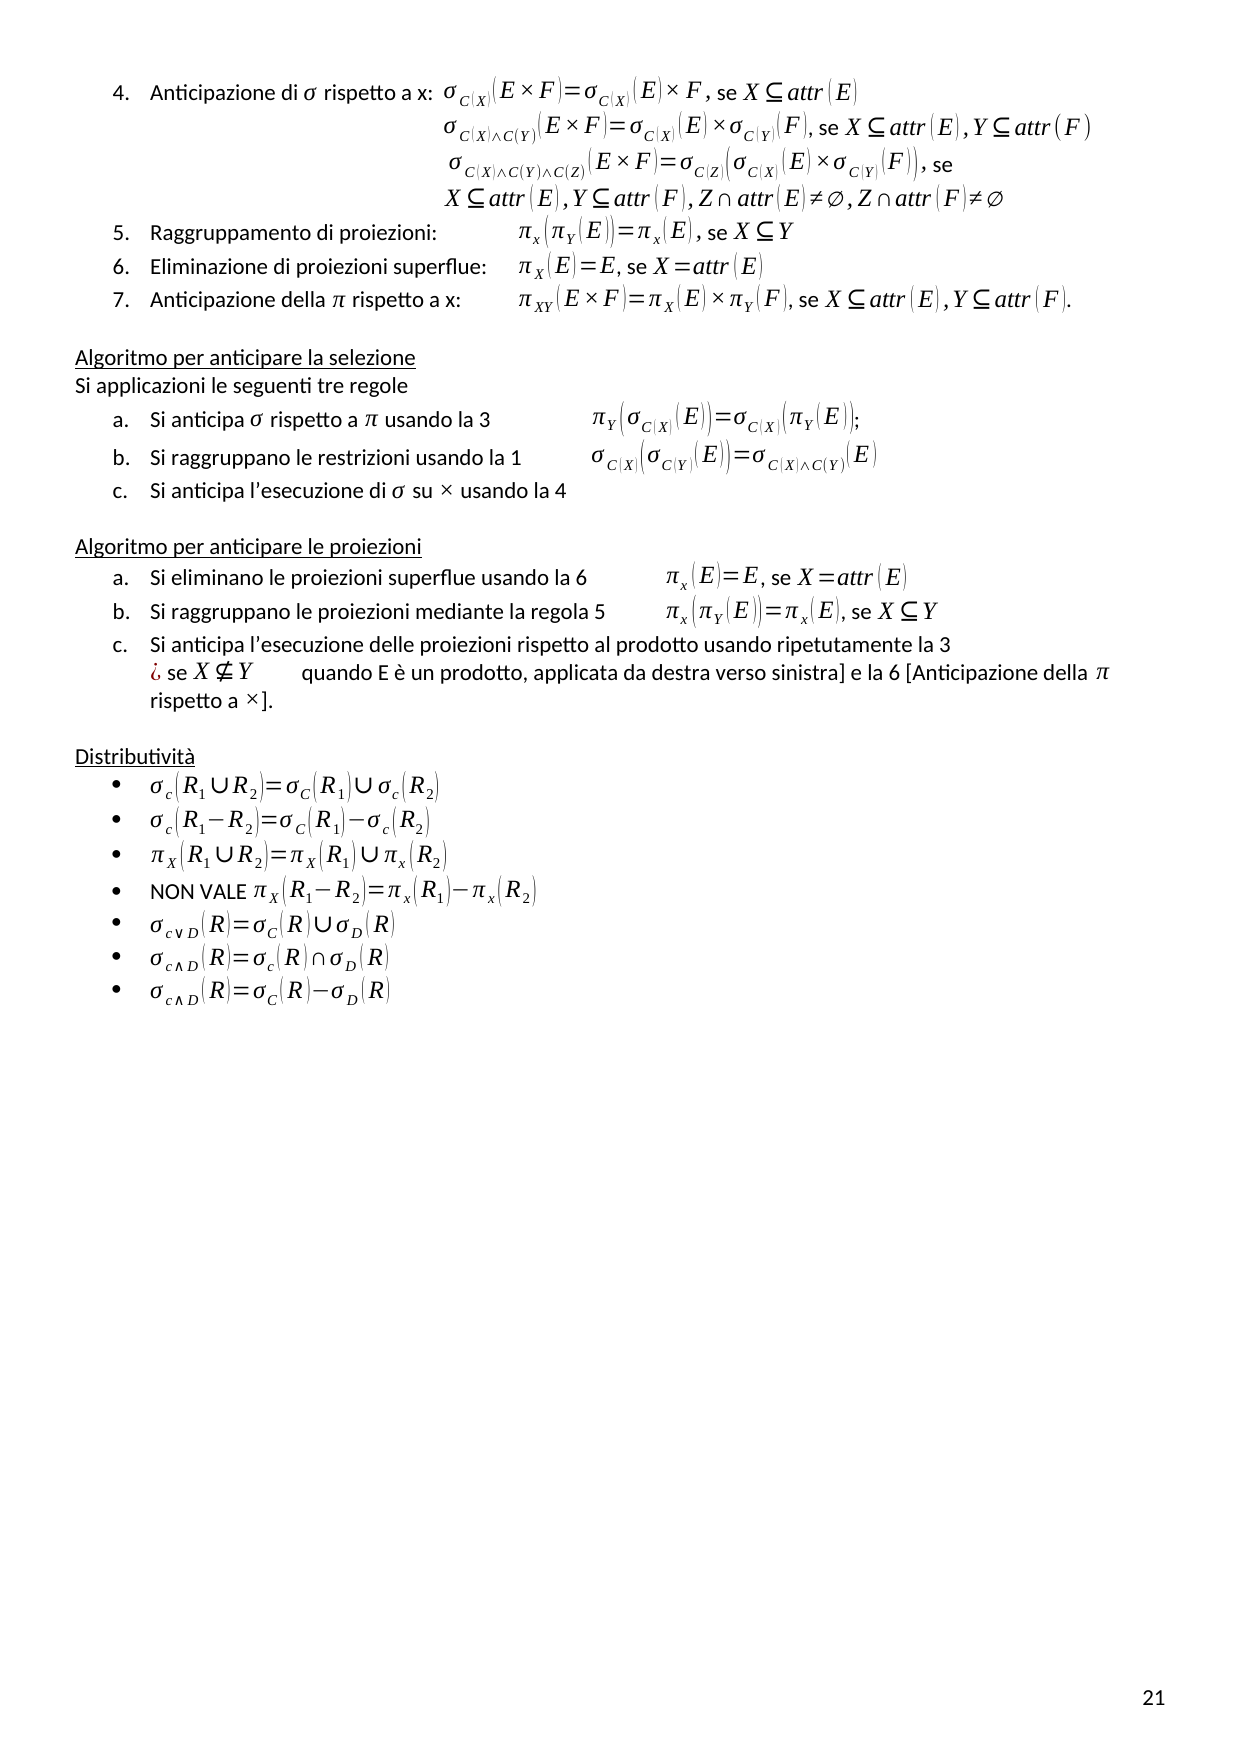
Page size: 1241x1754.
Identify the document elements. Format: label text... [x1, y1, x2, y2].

text Algoritmo per anticipare le proiezioni [75, 532, 1165, 561]
list Si anticipa l’esecuzione delle proiezioni rispetto al prodotto usando ripetutamente la 3 [112, 630, 1165, 658]
list Eliminazione di proiezioni superflue: , se [112, 250, 1165, 283]
list Si anticipa l’esecuzione di su usando la 4 [112, 476, 1165, 504]
text , se [444, 110, 1165, 144]
list Si raggruppano le proiezioni mediante la regola 5 , se [112, 593, 1165, 630]
list Si eliminano le proiezioni superflue usando la 6 , se [112, 561, 1165, 593]
text se [444, 144, 1165, 213]
list Anticipazione di rispetto a x: se [112, 75, 1165, 110]
text Distributività [75, 742, 1165, 770]
list Raggruppamento di proiezioni: se [112, 213, 1165, 250]
list Si anticipa rispetto a usando la 3 ; [112, 399, 1165, 438]
list NON VALE [112, 874, 1165, 908]
text Si applicazioni le seguenti tre regole [75, 372, 1165, 399]
list Si raggruppano le restrizioni usando la 1 [112, 438, 1165, 476]
text se quando E è un prodotto, applicata da destra verso sinistra] e la 6 [Anticipazione della rispetto a ]. [150, 658, 1165, 714]
list Anticipazione della rispetto a x: , se . [112, 283, 1165, 316]
text Algoritmo per anticipare la selezione [75, 343, 1165, 372]
